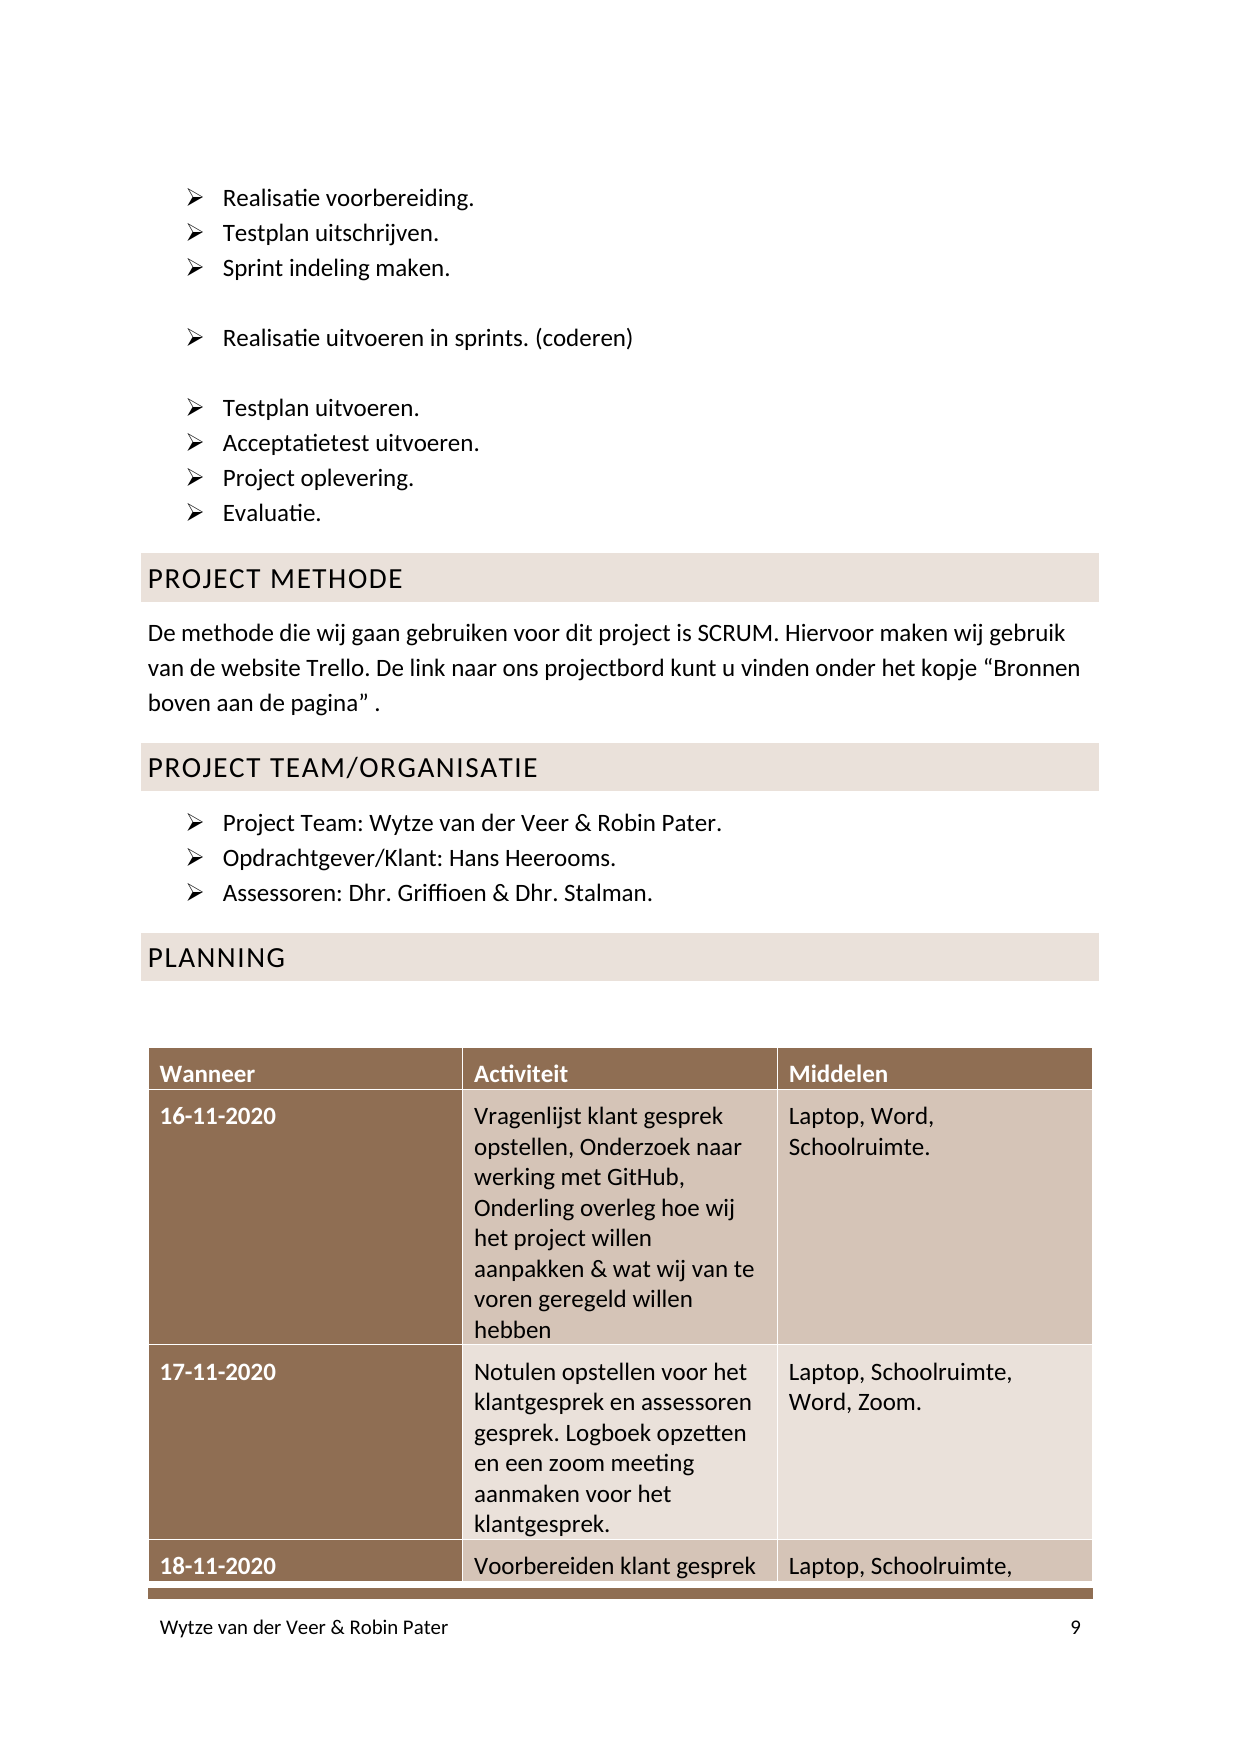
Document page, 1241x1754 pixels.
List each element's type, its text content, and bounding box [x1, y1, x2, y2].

table_cell 17-11-2020 [149, 1345, 462, 1539]
list Testplan uitschrijven. [185, 218, 1093, 248]
list Realisatie uitvoeren in sprints. (coderen) [185, 323, 1093, 353]
table_cell Laptop, Word, Schoolruimte. [778, 1090, 1092, 1344]
table_cell 16-11-2020 [149, 1090, 462, 1344]
table_cell Vragenlijst klant gesprek opstellen, Onderzoek naar werking met GitHub, Onderling overleg hoe wij het project willen aanpakken & wat wij van te voren geregeld willen hebben [463, 1090, 777, 1344]
list Testplan uitvoeren. [185, 393, 1093, 423]
table_header Activiteit [463, 1048, 777, 1089]
list Sprint indeling maken. [185, 253, 1093, 283]
list Acceptatietest uitvoeren. [185, 428, 1093, 458]
list Opdrachtgever/Klant: Hans Heerooms. [185, 842, 1093, 872]
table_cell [463, 1540, 777, 1581]
list Realisatie voorbereiding. [185, 183, 1093, 213]
table_cell Laptop, Schoolruimte, Word, Zoom. [778, 1345, 1092, 1539]
table_cell Notulen opstellen voor het klantgesprek en assessoren gesprek. Logboek opzetten en een zoom meeting aanmaken voor het klantgesprek. [463, 1345, 777, 1539]
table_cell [778, 1540, 1092, 1581]
table_header Middelen [778, 1048, 1092, 1089]
subtitle Planning [148, 939, 1093, 975]
table_cell 18-11-2020 [149, 1540, 462, 1581]
subtitle Project team/organisatie [148, 749, 1093, 785]
table_header Wanneer [149, 1048, 462, 1089]
list Project oplevering. [185, 463, 1093, 493]
list Project Team: Wytze van der Veer & Robin Pater. [185, 807, 1093, 837]
subtitle Project methode [148, 560, 1093, 595]
text De methode die wij gaan gebruiken voor dit project is SCRUM. Hiervoor maken wij gebruik van de website Trello. De link naar ons projectbord kunt u vinden onder het kopje “Bronnen boven aan de pagina” . [148, 617, 1093, 718]
list Assessoren: Dhr. Griffioen & Dhr. Stalman. [185, 877, 1093, 907]
list Evaluatie. [185, 498, 1093, 528]
